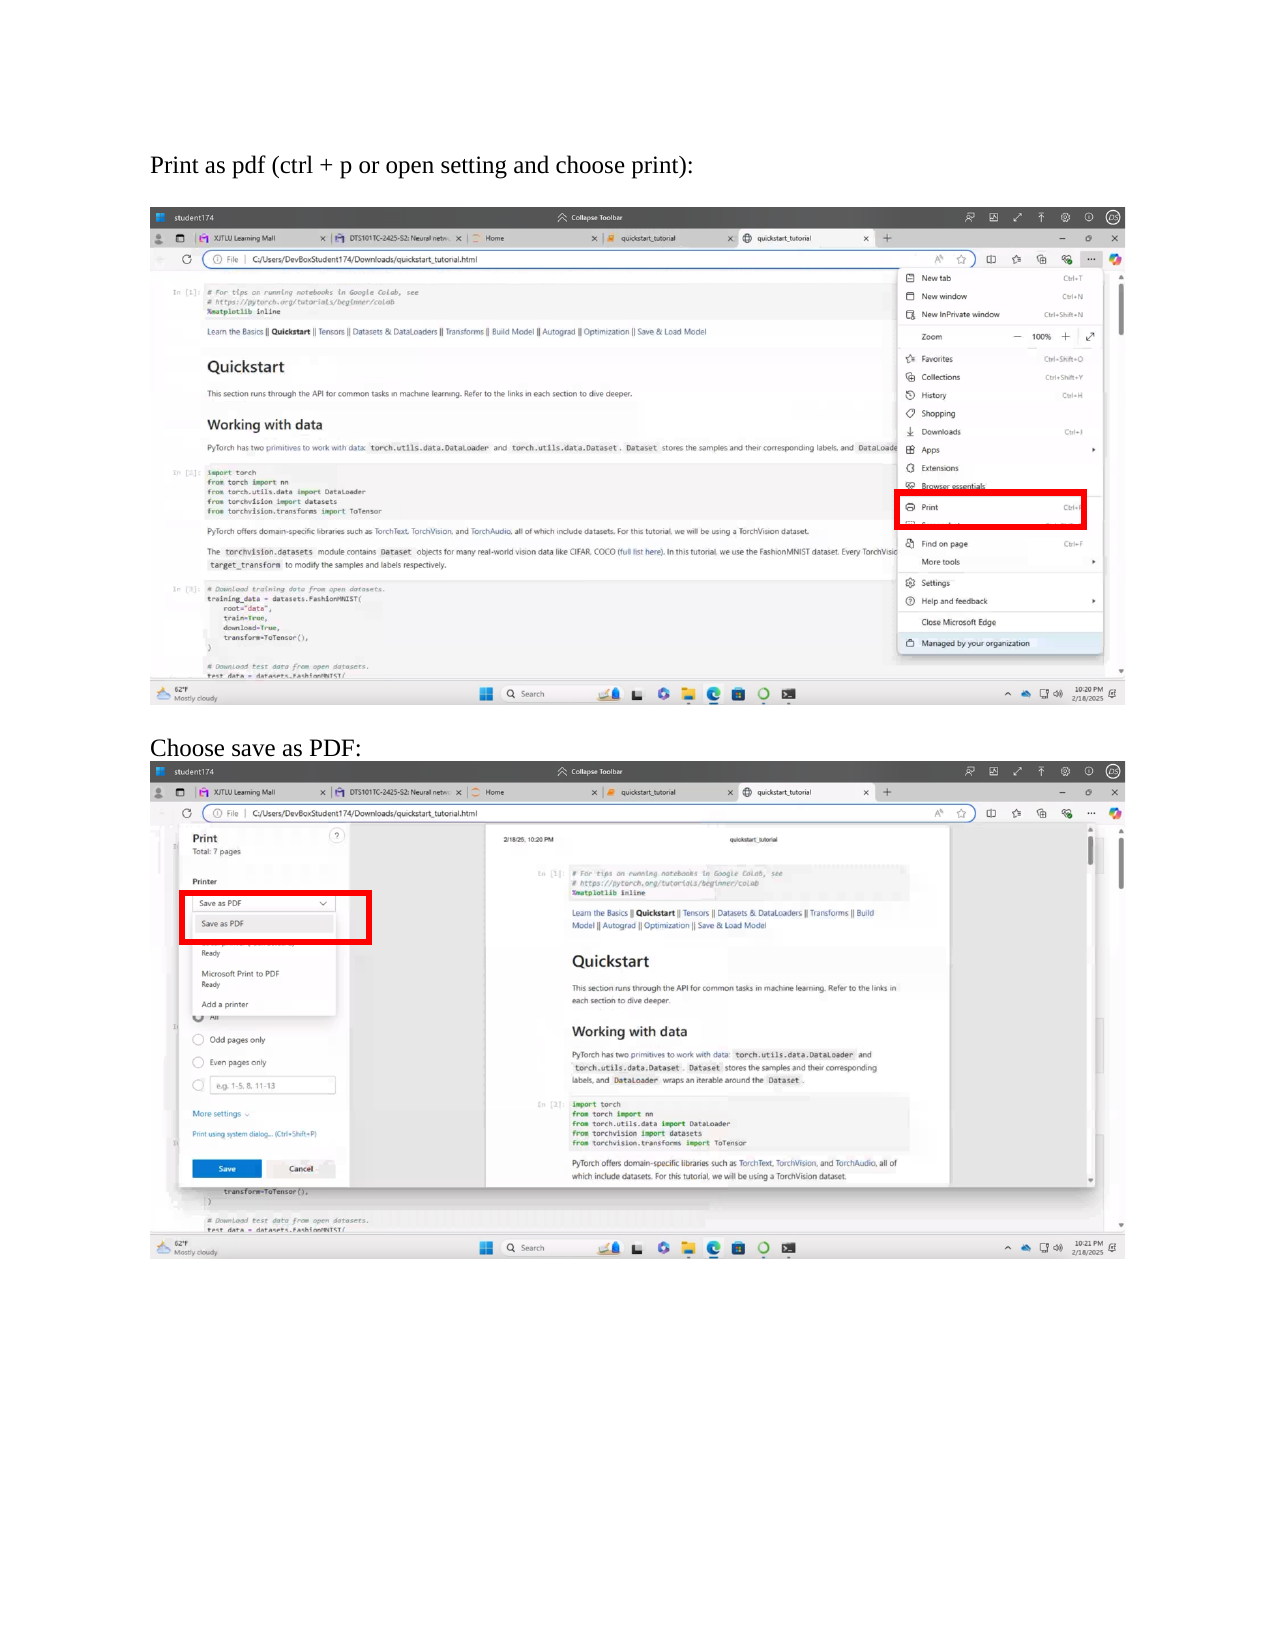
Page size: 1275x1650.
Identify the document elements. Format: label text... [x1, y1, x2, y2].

picture [150, 761, 1125, 1259]
text Choose save as PDF: [150, 733, 1125, 761]
picture [150, 207, 1125, 705]
text Print as pdf (ctrl + p or open setting and choose print): [150, 150, 1125, 179]
